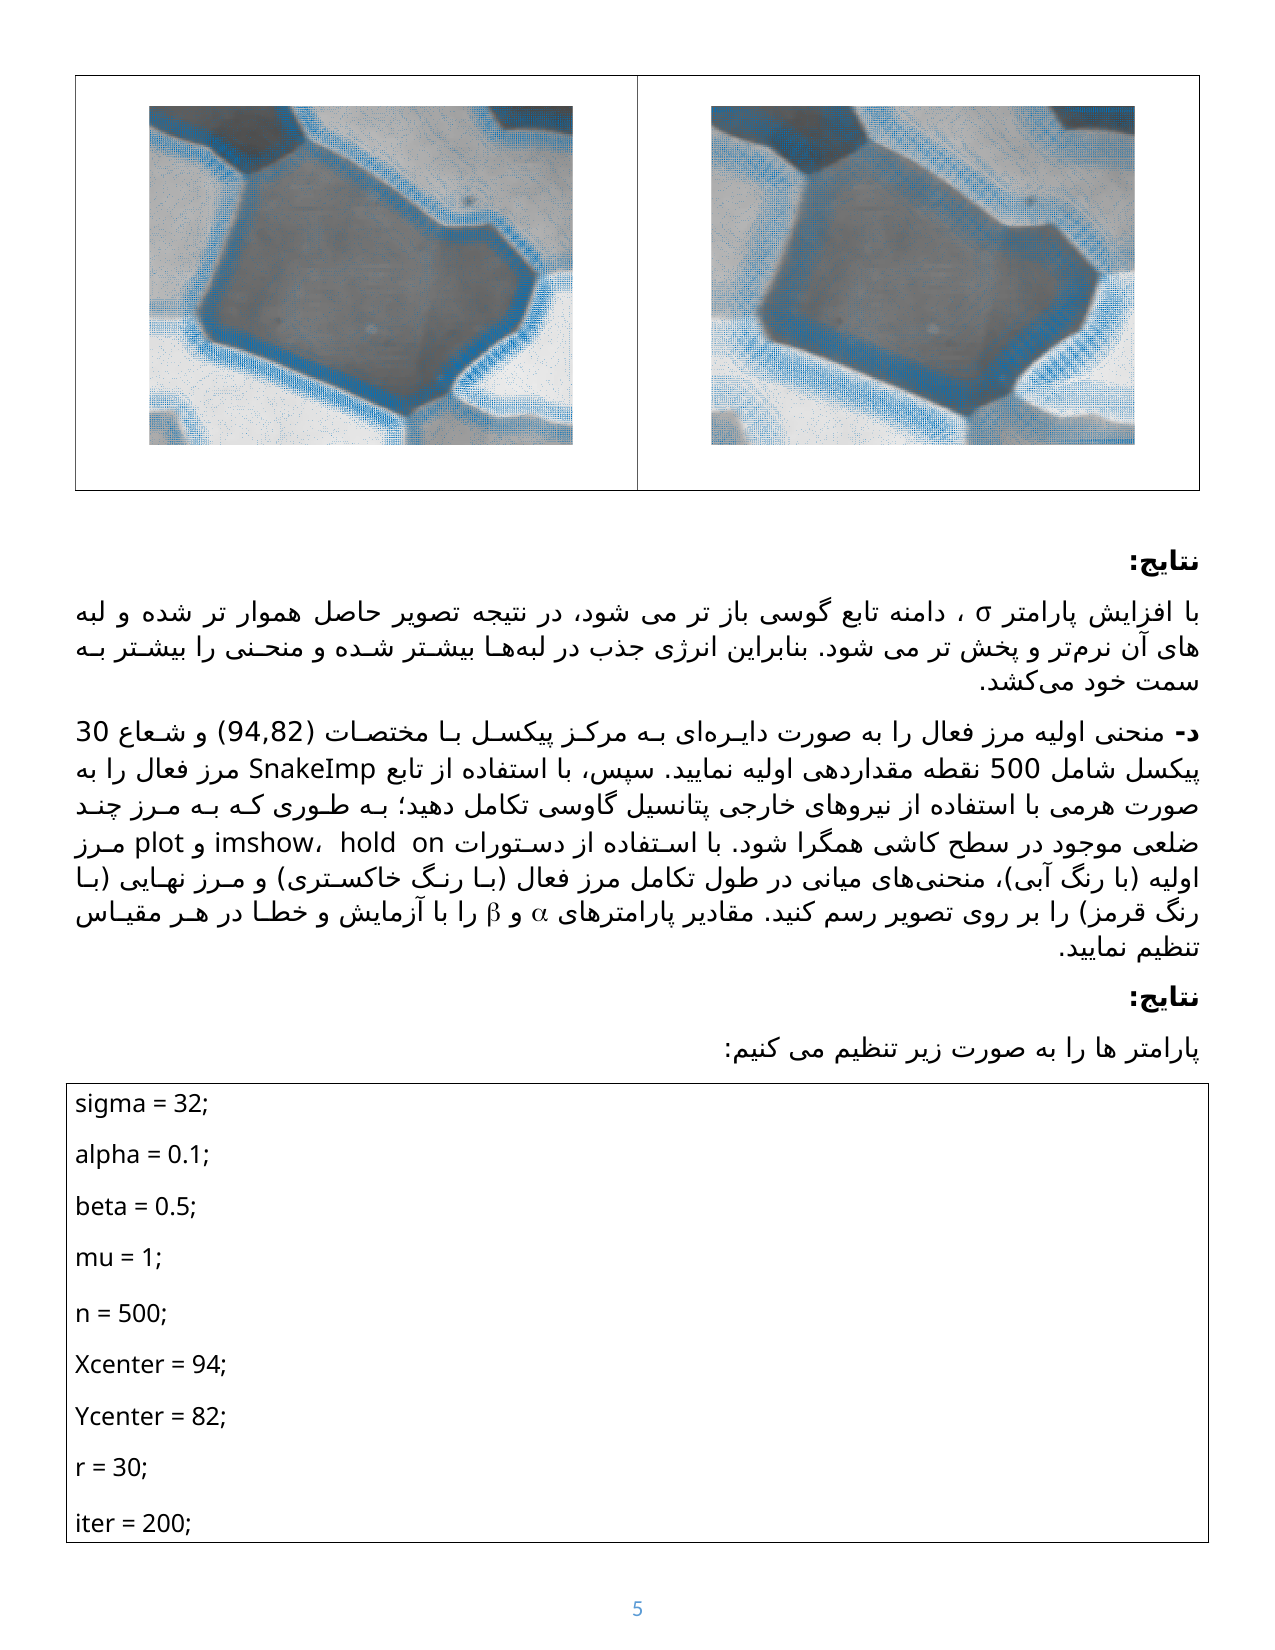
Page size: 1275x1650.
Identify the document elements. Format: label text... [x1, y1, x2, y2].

text r = 30; [67, 1446, 1208, 1483]
text iter = 200; [67, 1503, 1208, 1542]
text alpha = 0.1; [67, 1134, 1208, 1171]
text نتایج: [75, 982, 1200, 1013]
text mu = 1; [67, 1236, 1208, 1273]
text Ycenter = 82; [67, 1395, 1208, 1432]
text با افزایش پارامتر σ ، دامنه تابع گوسی باز تر می شود، در نتیجه تصویر حاصل هموار تر شده و لبه های آن نرم‌تر و پخش تر می شود. بنابراین انرژی جذب در لبه‌ها بیشتر شده و منحنی را بیشتر به سمت خود می‌کشد. [75, 596, 1200, 697]
text پارامتر ها را به صورت زیر تنظیم می کنیم: [75, 1032, 1200, 1064]
text sigma = 32; [67, 1084, 1208, 1120]
text Xcenter = 94; [67, 1344, 1208, 1381]
table_cell [627, 76, 637, 489]
text n = 500; [67, 1293, 1208, 1330]
picture [637, 76, 1189, 490]
text نتایج: [75, 546, 1200, 577]
text beta = 0.5; [67, 1185, 1208, 1222]
text د- منحنی اولیه مرز فعال را به صورت دایره‌ای به مرکز پیکسل با مختصات (94,82) و شعاع 30 پیکسل شامل 500 نقطه مقداردهی اولیه نمایید. سپس، با استفاده از تابع SnakeImp مرز فعال را به صورت هرمی با استفاده از نیروهای خارجی پتانسیل گاوسی تکامل دهید؛ به طوری که به مرز چند ضلعی موجود در سطح کاشی همگرا شود. با استفاده از دستورات imshow، hold on و plot مرز اولیه (با رنگ آبی)، منحنی‌های میانی در طول تکامل مرز فعال (با رنگ خاکستری) و مرز نهایی (با رنگ قرمز) را بر روی تصویر رسم کنید. مقادیر پارامترهای و را با آزمایش و خطا در هر مقیاس تنظیم نمایید. [75, 716, 1200, 962]
table_cell [1189, 76, 1199, 489]
picture [75, 76, 627, 490]
